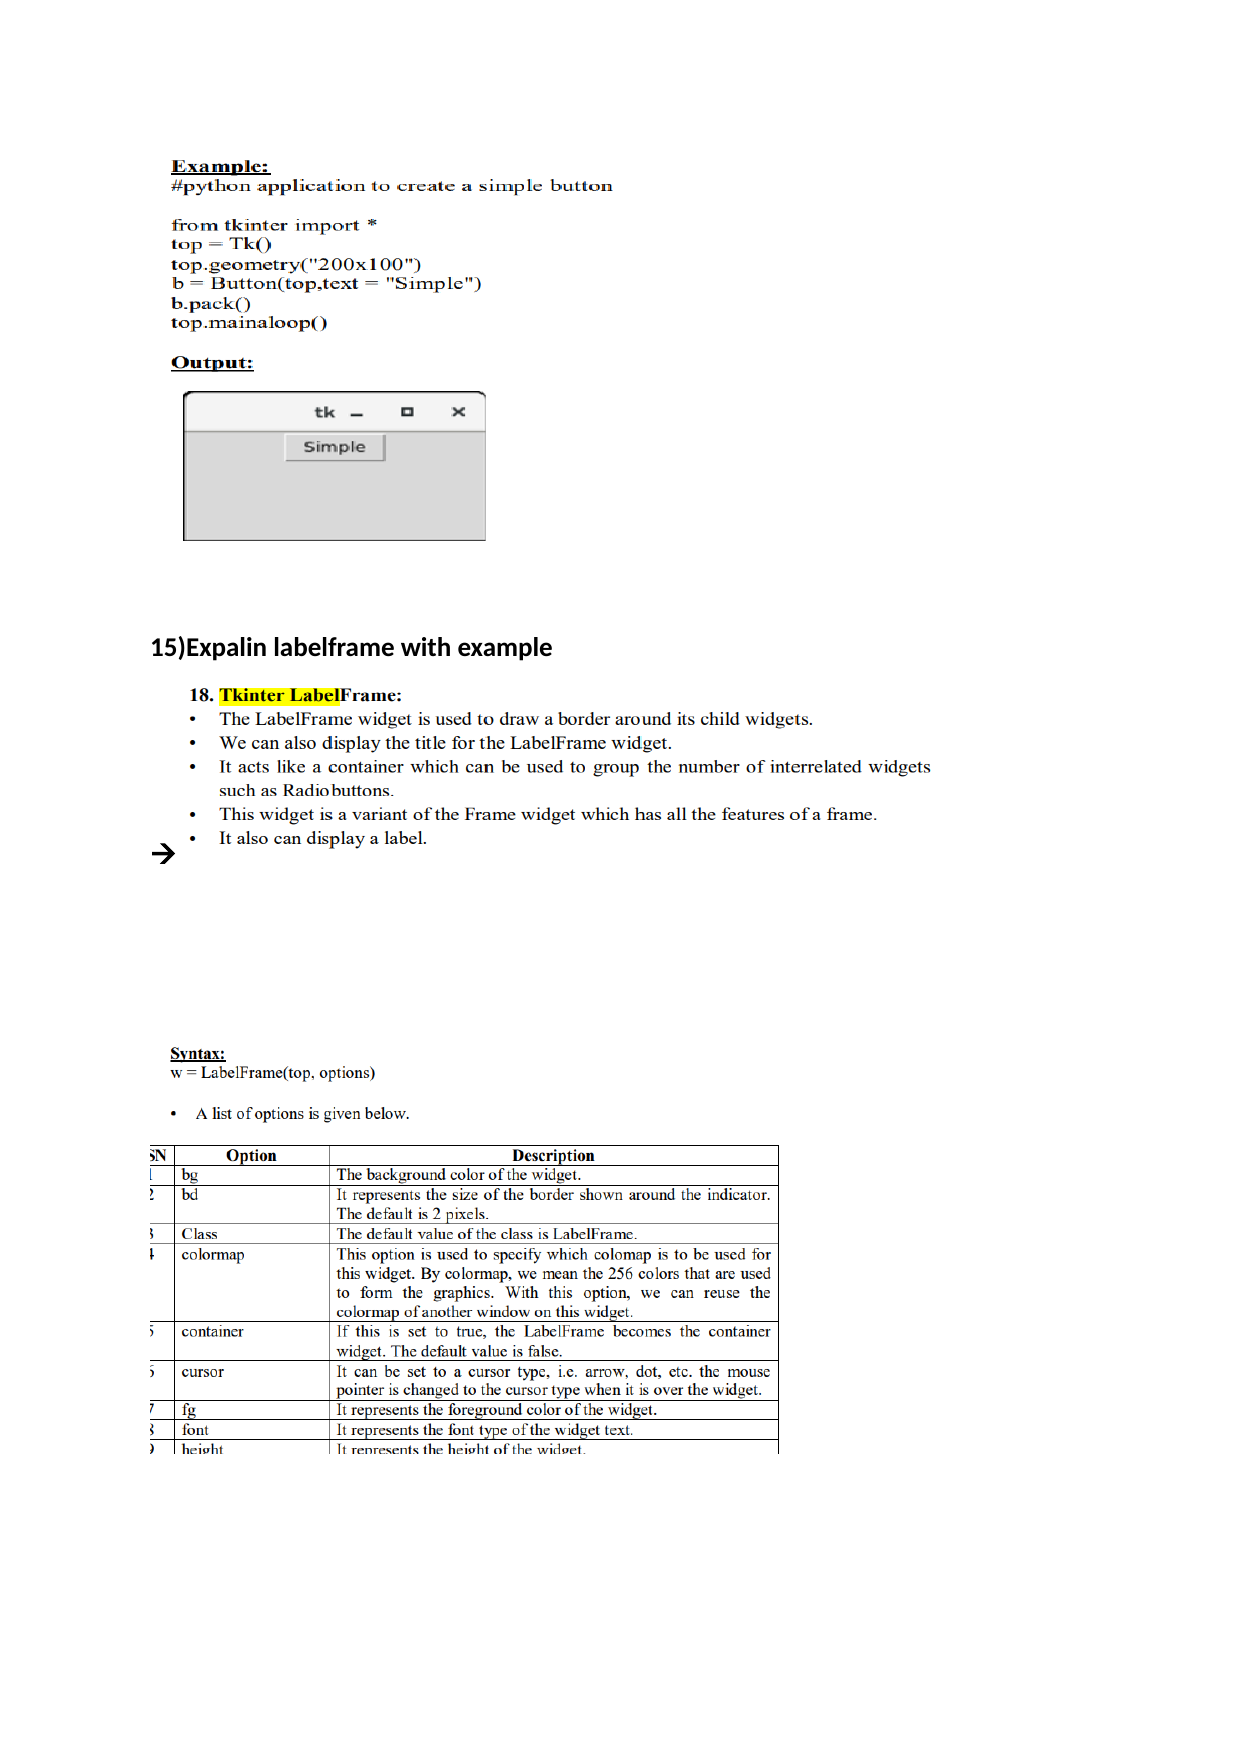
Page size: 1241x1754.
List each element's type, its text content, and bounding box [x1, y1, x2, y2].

picture [177, 682, 952, 864]
picture [150, 150, 640, 559]
picture [150, 1044, 780, 1454]
text 15)Expalin labelframe with example [150, 630, 1090, 663]
